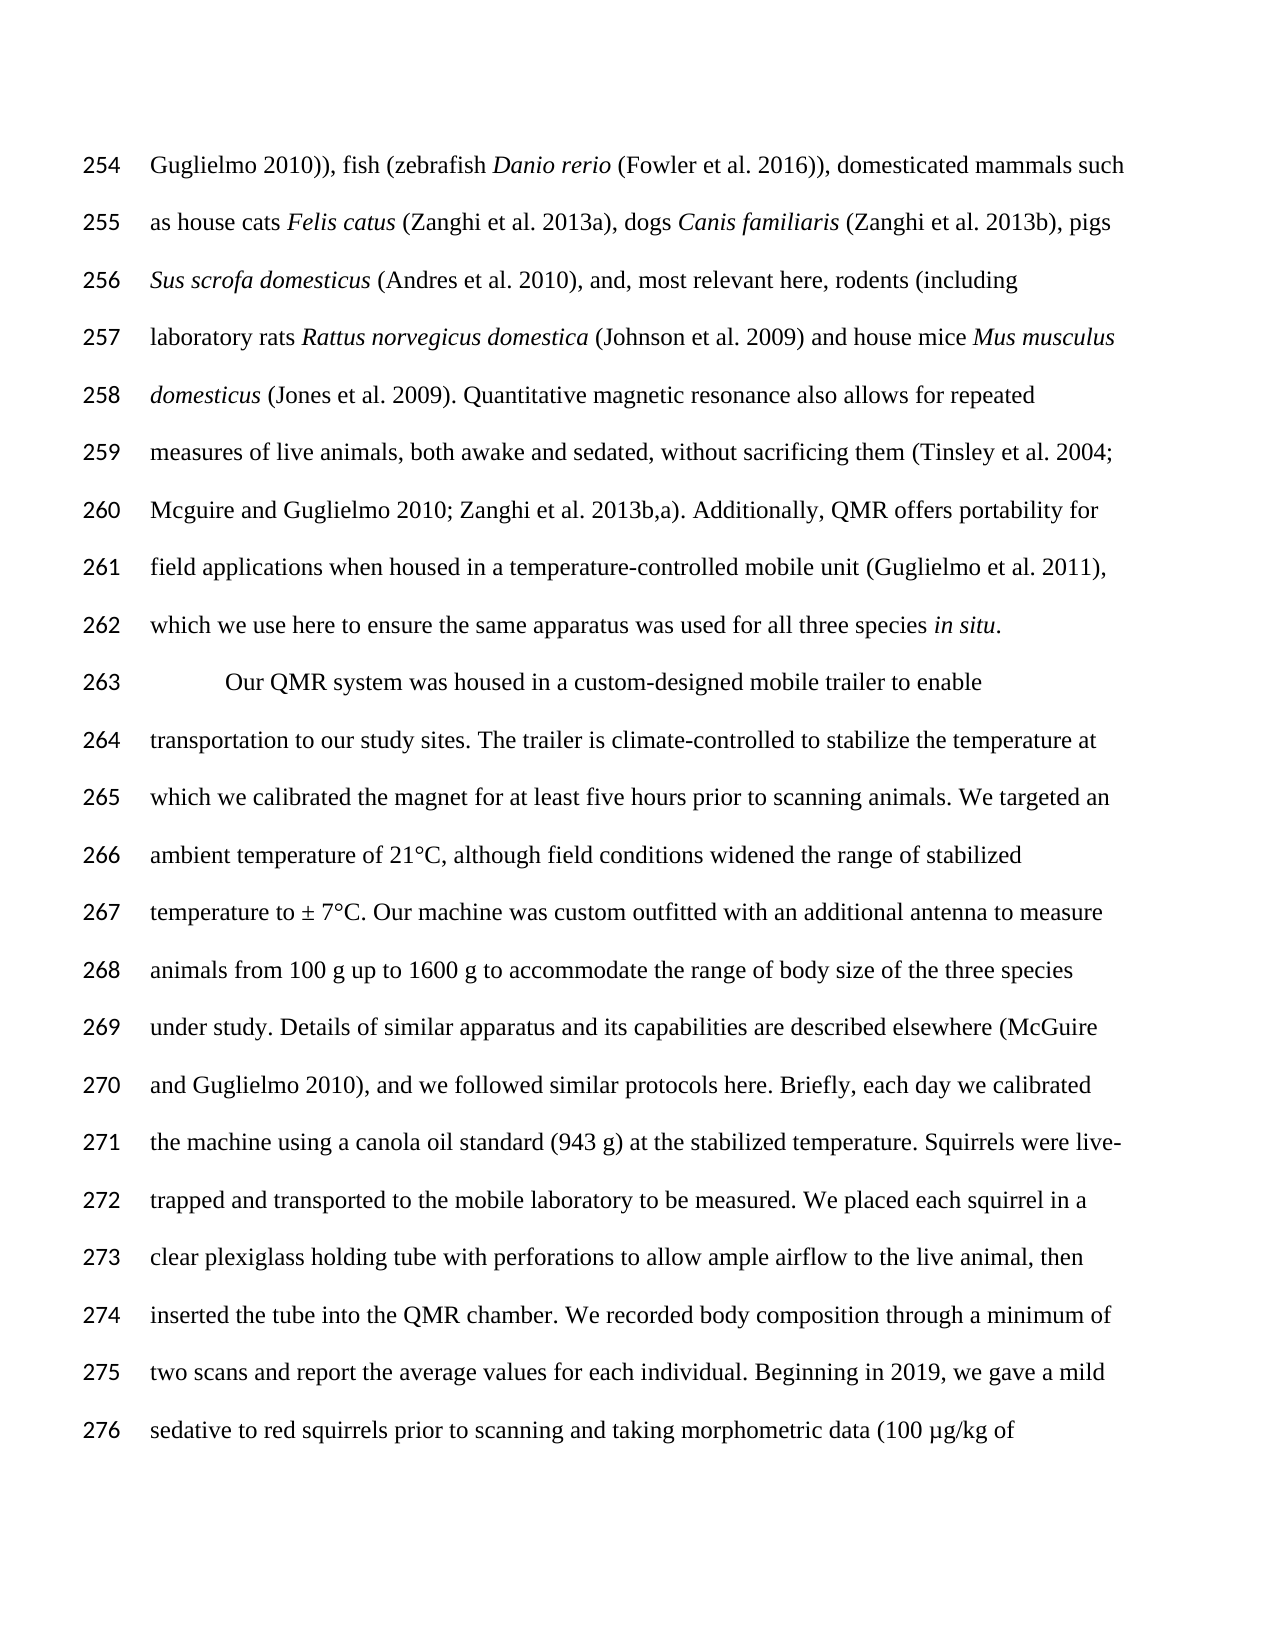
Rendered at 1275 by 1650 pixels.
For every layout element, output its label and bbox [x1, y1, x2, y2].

text [150, 150, 1125, 639]
text [150, 667, 1125, 1444]
